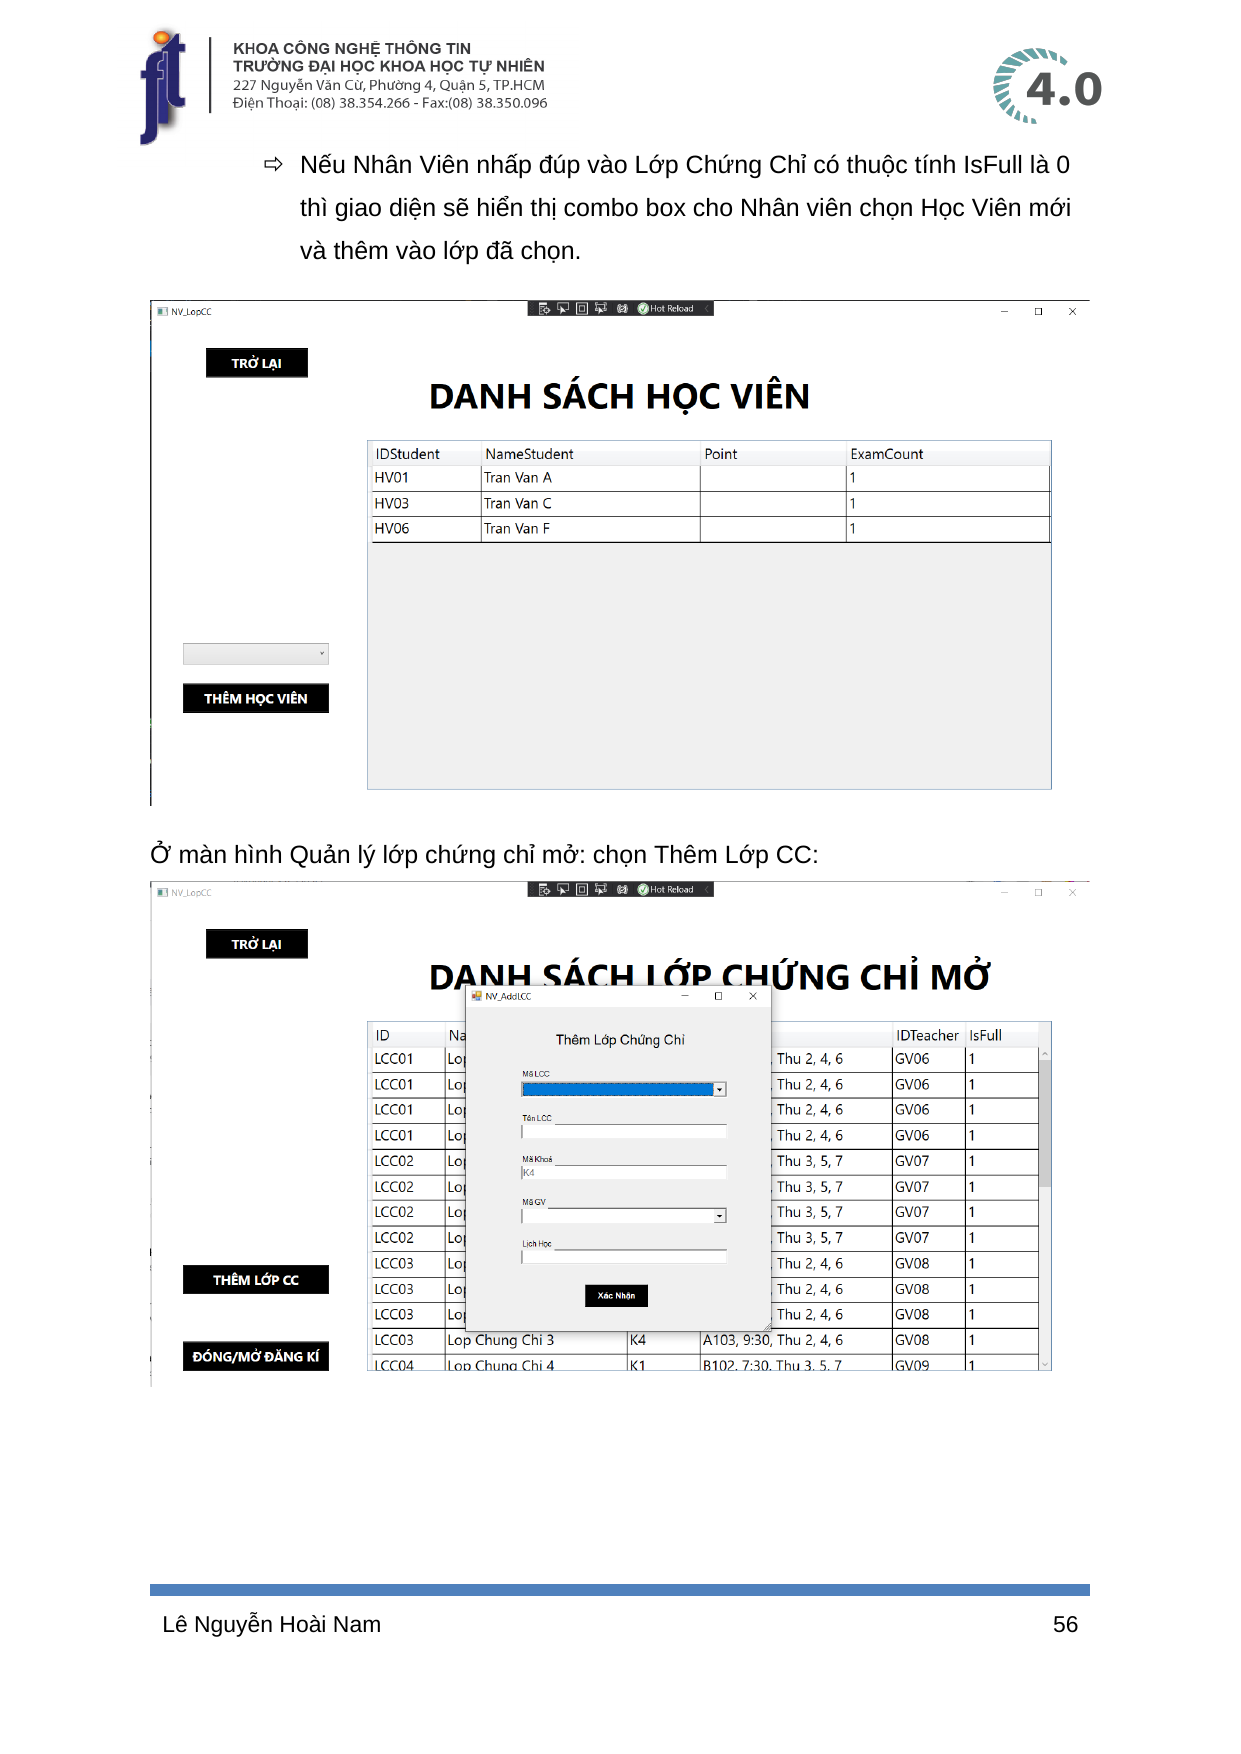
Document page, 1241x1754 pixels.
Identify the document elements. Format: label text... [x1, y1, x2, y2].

picture [117, 21, 580, 167]
picture [985, 41, 1108, 127]
text Ở màn hình Quản lý lớp chứng chỉ mở: chọn Thêm Lớp CC: [150, 840, 1090, 881]
list Nếu Nhân Viên nhấp đúp vào Lớp Chứng Chỉ có thuộc tính IsFull là 0 thì giao diện sẽ hiển thị combo box cho Nhân viên chọn Học Viên mới và thêm vào lớp đã chọn. [262, 150, 1090, 265]
picture [150, 300, 1090, 806]
picture [150, 881, 1090, 1387]
